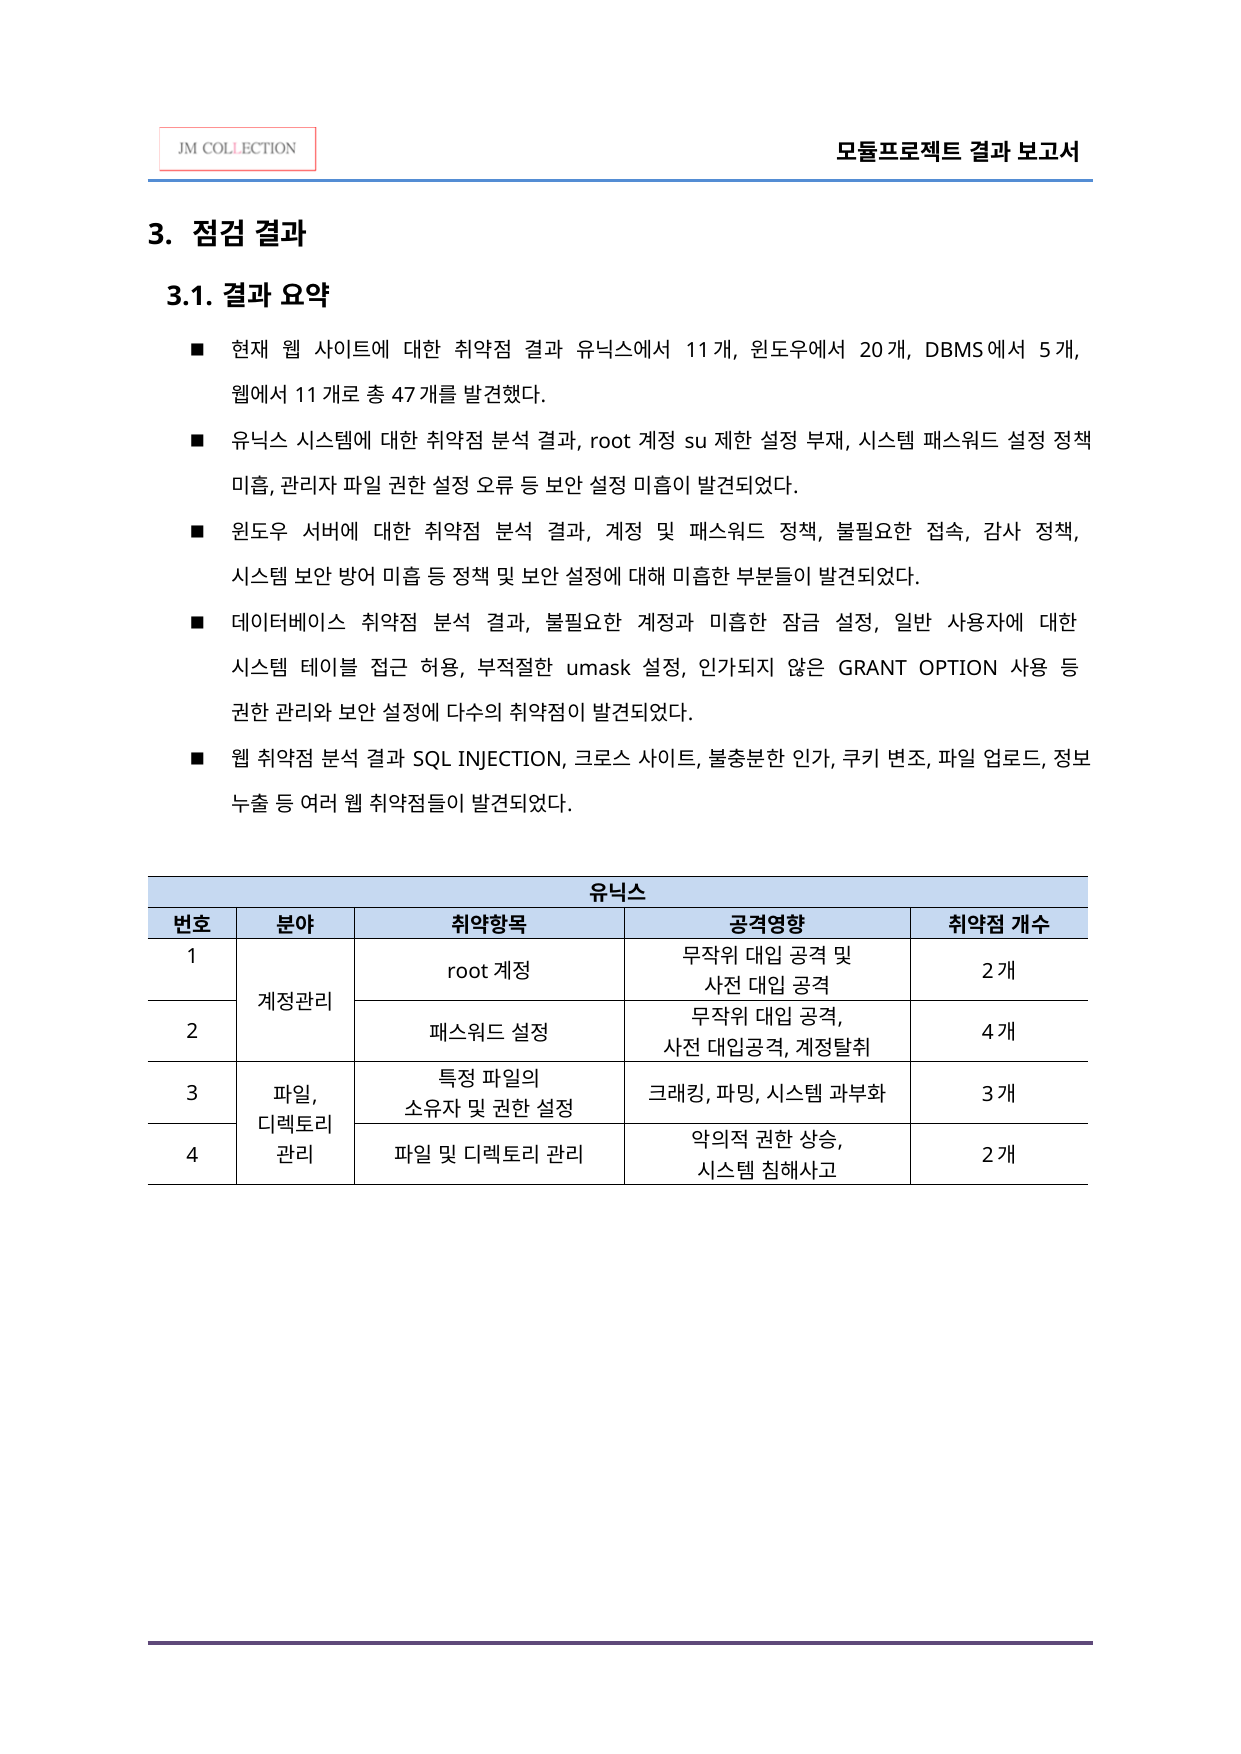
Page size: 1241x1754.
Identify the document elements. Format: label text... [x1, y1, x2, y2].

table_cell 취약항목 [355, 908, 624, 938]
table_cell 번호 [148, 908, 236, 938]
table_cell 파일, 디렉토리 관리 [237, 1062, 354, 1184]
list 현재 웹 사이트에 대한 취약점 결과 유닉스에서 11개, 윈도우에서 20개, DBMS에서 5개, 웹에서 11개로 총 47개를 발견했다. [189, 333, 1092, 409]
table_cell 1 [148, 939, 236, 999]
table_cell 취약점 개수 [911, 908, 1088, 938]
table_cell 계정관리 [237, 939, 354, 1061]
text 결과 요약 [166, 274, 1092, 314]
table_cell 4 [148, 1124, 236, 1184]
table_cell 3개 [911, 1062, 1088, 1123]
table_cell 패스워드 설정 [355, 1001, 624, 1061]
table_cell 무작위 대입 공격 및 사전 대입 공격 [625, 939, 910, 999]
picture [159, 127, 318, 173]
table_cell 크래킹, 파밍, 시스템 과부화 [625, 1062, 910, 1123]
table_cell 악의적 권한 상승, 시스템 침해사고 [625, 1124, 910, 1184]
text 점검 결과 [148, 211, 1092, 253]
table_cell 특정 파일의 소유자 및 권한 설정 [355, 1062, 624, 1123]
list 유닉스 시스템에 대한 취약점 분석 결과, root 계정 su 제한 설정 부재, 시스템 패스워드 설정 정책 미흡, 관리자 파일 권한 설정 오류 등 보안 설정 미흡이 발견되었다. [189, 424, 1092, 500]
table_cell 4개 [911, 1001, 1088, 1061]
list 웹 취약점 분석 결과 SQL INJECTION, 크로스 사이트, 불충분한 인가, 쿠키 변조, 파일 업로드, 정보 누출 등 여러 웹 취약점들이 발견되었다. [189, 742, 1092, 818]
table_cell root 계정 [355, 939, 624, 999]
list 윈도우 서버에 대한 취약점 분석 결과, 계정 및 패스워드 정책, 불필요한 접속, 감사 정책, 시스템 보안 방어 미흡 등 정책 및 보안 설정에 대해 미흡한 부분들이 발견되었다. [189, 515, 1092, 591]
table_cell 무작위 대입 공격, 사전 대입공격, 계정탈취 [625, 1001, 910, 1061]
list 데이터베이스 취약점 분석 결과, 불필요한 계정과 미흡한 잠금 설정, 일반 사용자에 대한 시스템 테이블 접근 허용, 부적절한 umask 설정, 인가되지 않은 GRANT OPTION 사용 등 권한 관리와 보안 설정에 다수의 취약점이 발견되었다. [189, 606, 1092, 727]
table_cell 공격영향 [625, 908, 910, 938]
table_cell 분야 [237, 908, 354, 938]
table_cell 2개 [911, 939, 1088, 999]
table_cell 2 [148, 1001, 236, 1061]
table_header 유닉스 [148, 877, 1088, 907]
table_cell 2개 [911, 1124, 1088, 1184]
table_cell 파일 및 디렉토리 관리 [355, 1124, 624, 1184]
table_cell 3 [148, 1062, 236, 1123]
